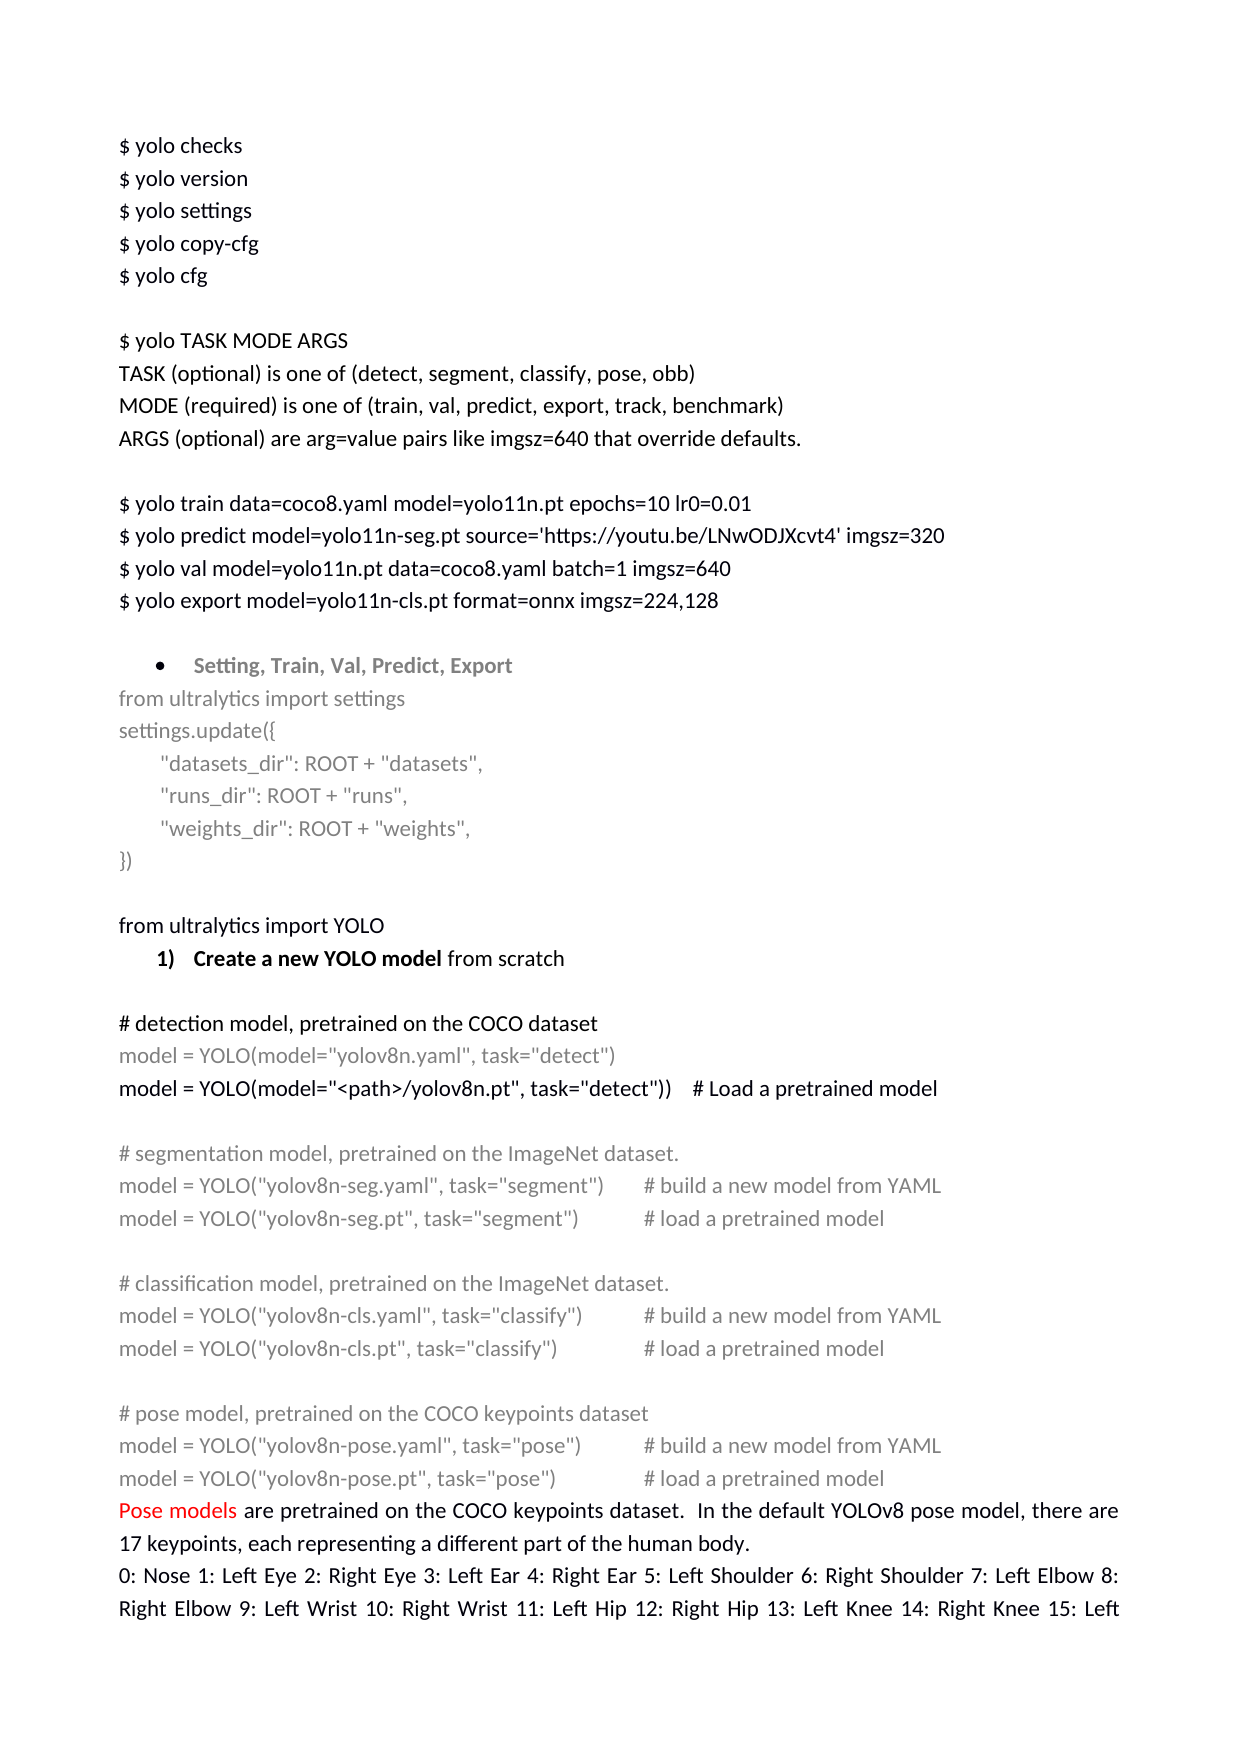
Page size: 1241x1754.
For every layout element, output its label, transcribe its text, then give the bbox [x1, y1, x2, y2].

text ARGS (optional) are arg=value pairs like imgsz=640 that override defaults. [118, 422, 1122, 454]
text # detection model, pretrained on the COCO dataset [118, 1007, 1122, 1039]
text TASK (optional) is one of (detect, segment, classify, pose, obb) [118, 357, 1122, 389]
text $ yolo settings [118, 194, 1122, 227]
text $ yolo checks [118, 129, 1122, 162]
text MODE (required) is one of (train, val, predict, export, track, benchmark) [118, 389, 1122, 422]
text # pose model, pretrained on the COCO keypoints dataset [118, 1397, 1122, 1429]
text model = YOLO(model="yolov8n.yaml", task="detect") [118, 1039, 1122, 1072]
text $ yolo train data=coco8.yaml model=yolo11n.pt epochs=10 lr0=0.01 [118, 487, 1122, 519]
list Setting, Train, Val, Predict, Export [156, 649, 1122, 682]
text settings.update({ [118, 714, 1122, 747]
text Pose models are pretrained on the COCO keypoints dataset. In the default YOLOv8 pose model, there are 17 keypoints, each representing a different part of the human body. [118, 1494, 1122, 1559]
text }) [118, 844, 1122, 877]
text model = YOLO("yolov8n-cls.yaml", task="classify") # build a new model from YAML [118, 1299, 1122, 1332]
text $ yolo val model=yolo11n.pt data=coco8.yaml batch=1 imgsz=640 [118, 552, 1122, 584]
text model = YOLO("yolov8n-seg.pt", task="segment") # load a pretrained model [118, 1202, 1122, 1234]
list Create a new YOLO model from scratch [156, 942, 1122, 974]
text $ yolo copy-cfg [118, 227, 1122, 259]
text from ultralytics import settings [118, 682, 1122, 714]
text # segmentation model, pretrained on the ImageNet dataset. [118, 1137, 1122, 1169]
text $ yolo version [118, 162, 1122, 194]
text model = YOLO("yolov8n-cls.pt", task="classify") # load a pretrained model [118, 1332, 1122, 1364]
text $ yolo TASK MODE ARGS [118, 324, 1122, 357]
text model = YOLO("yolov8n-pose.yaml", task="pose") # build a new model from YAML [118, 1429, 1122, 1462]
text from ultralytics import YOLO [118, 909, 1122, 942]
text $ yolo cfg [118, 259, 1122, 292]
text model = YOLO("yolov8n-seg.yaml", task="segment") # build a new model from YAML [118, 1169, 1122, 1202]
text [118, 1559, 1122, 1624]
text # classification model, pretrained on the ImageNet dataset. [118, 1267, 1122, 1299]
text "runs_dir": ROOT + "runs", [118, 779, 1122, 812]
text "datasets_dir": ROOT + "datasets", [118, 747, 1122, 779]
text model = YOLO("yolov8n-pose.pt", task="pose") # load a pretrained model [118, 1462, 1122, 1494]
text "weights_dir": ROOT + "weights", [118, 812, 1122, 844]
text $ yolo predict model=yolo11n-seg.pt source='https://youtu.be/LNwODJXcvt4' imgsz=320 [118, 519, 1122, 552]
text model = YOLO(model="<path>/yolov8n.pt", task="detect")) # Load a pretrained model [118, 1072, 1122, 1104]
text $ yolo export model=yolo11n-cls.pt format=onnx imgsz=224,128 [118, 584, 1122, 617]
